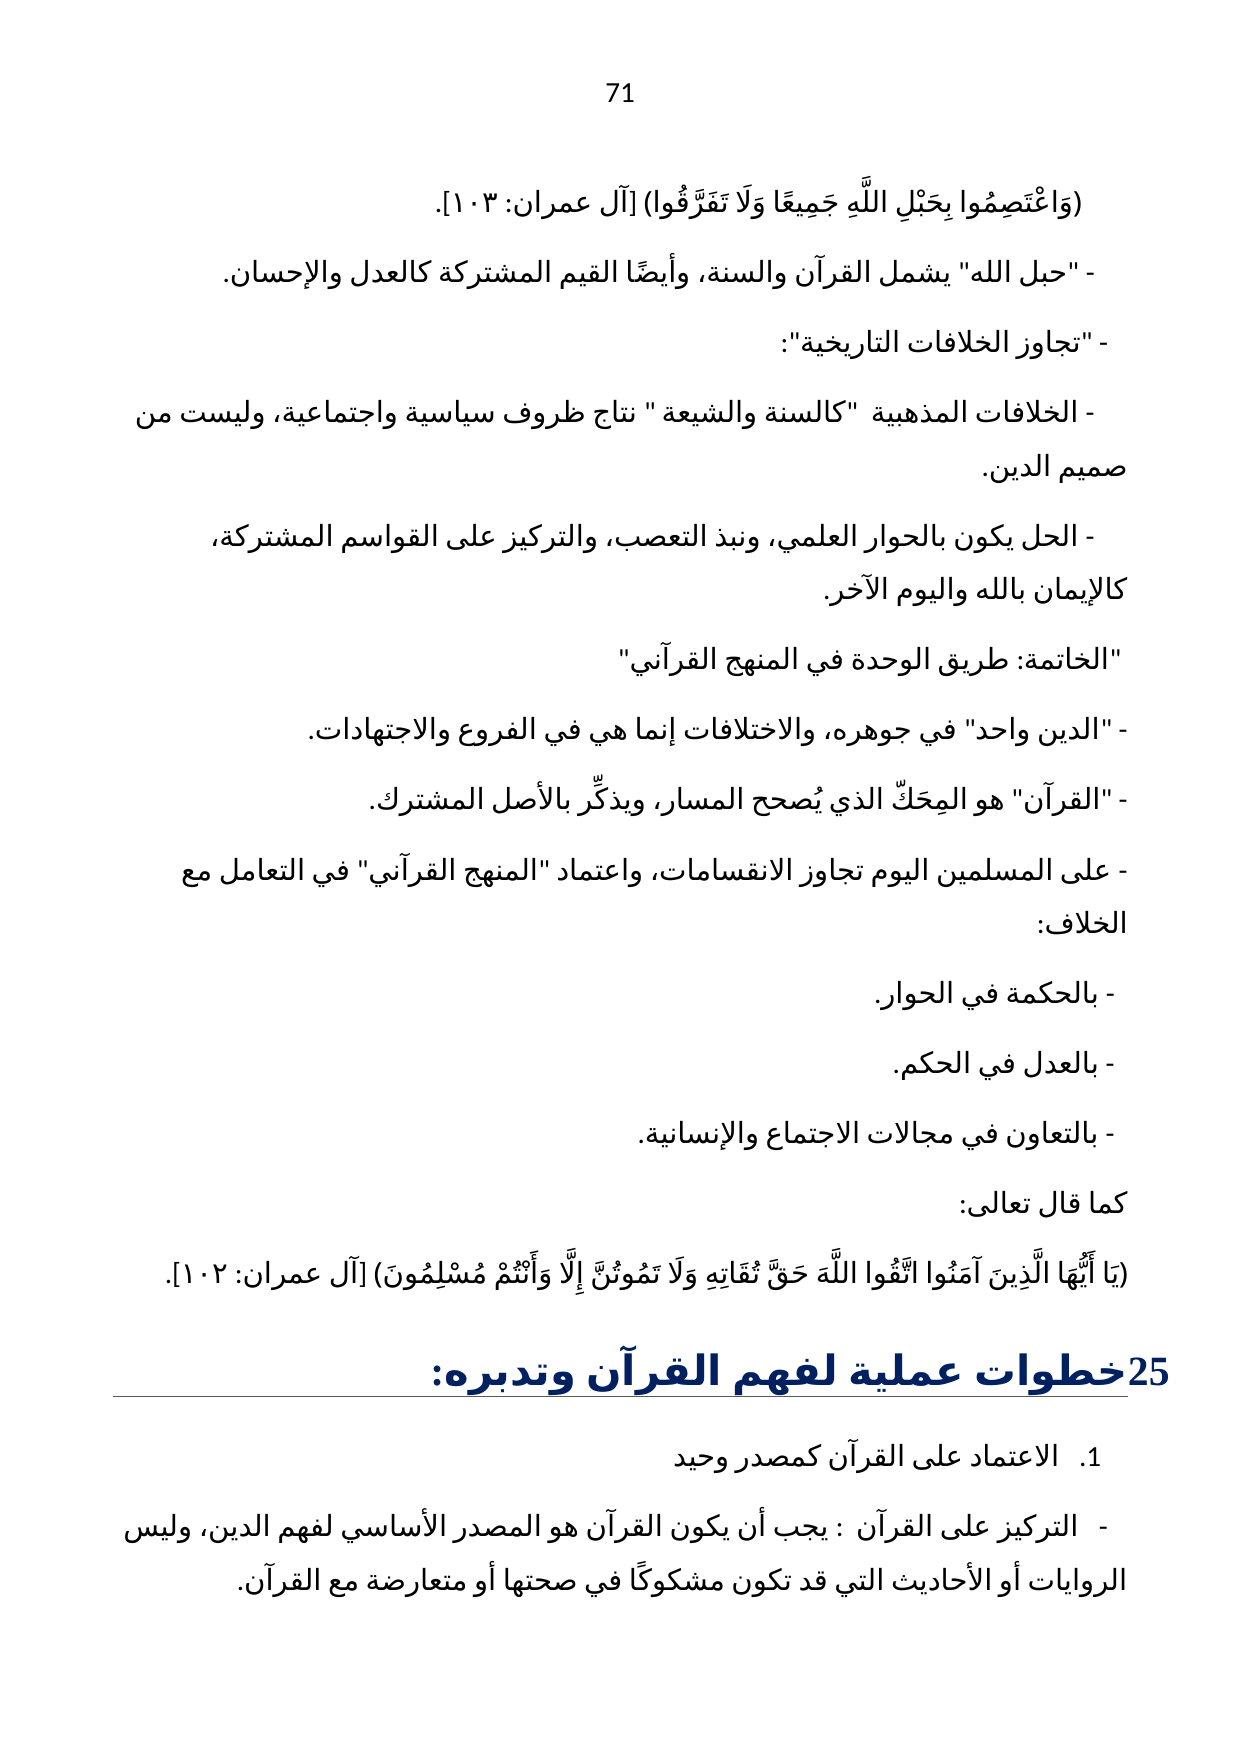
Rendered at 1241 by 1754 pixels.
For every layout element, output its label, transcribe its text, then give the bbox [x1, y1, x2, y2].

text - "القرآن" هو المِحَكّ الذي يُصحح المسار، ويذكِّر بالأصل المشترك. [112, 781, 1128, 817]
text - بالعدل في الحكم. [112, 1045, 1128, 1081]
text - على المسلمين اليوم تجاوز الانقسامات، واعتماد "المنهج القرآني" في التعامل مع الخلاف: [112, 852, 1128, 941]
text - "تجاوز الخلافات التاريخية": [112, 324, 1128, 360]
text كما قال تعالى: [112, 1185, 1128, 1221]
text - الحل يكون بالحوار العلمي، ونبذ التعصب، والتركيز على القواسم المشتركة، كالإيمان بالله واليوم الآخر. [112, 518, 1128, 607]
subtitle خطوات عملية لفهم القرآن وتدبره: [112, 1346, 1128, 1397]
text - بالحكمة في الحوار. [112, 975, 1128, 1011]
text - "حبل الله" يشمل القرآن والسنة، وأيضًا القيم المشتركة كالعدل والإحسان. [112, 254, 1128, 289]
text ﴿وَاعْتَصِمُوا بِحَبْلِ اللَّهِ جَمِيعًا وَلَا تَفَرَّقُوا﴾ [آل عمران: ١٠٣]. [112, 184, 1128, 219]
text - "الدين واحد" في جوهره، والاختلافات إنما هي في الفروع والاجتهادات. [112, 711, 1128, 747]
text - التركيز على القرآن : يجب أن يكون القرآن هو المصدر الأساسي لفهم الدين، وليس الروايات أو الأحاديث التي قد تكون مشكوكًا في صحتها أو متعارضة مع القرآن. [112, 1508, 1128, 1597]
text ﴿يَا أَيُّهَا الَّذِينَ آمَنُوا اتَّقُوا اللَّهَ حَقَّ تُقَاتِهِ وَلَا تَمُوتُنَّ إِلَّا وَأَنْتُمْ مُسْلِمُونَ﴾ [آل عمران: ١٠٢]. [112, 1256, 1128, 1291]
text 1. الاعتماد على القرآن كمصدر وحيد [112, 1438, 1128, 1474]
text "الخاتمة: طريق الوحدة في المنهج القرآني" [112, 641, 1128, 677]
text - الخلافات المذهبية "كالسنة والشيعة " نتاج ظروف سياسية واجتماعية، وليست من صميم الدين. [112, 394, 1128, 483]
text - بالتعاون في مجالات الاجتماع والإنسانية. [112, 1115, 1128, 1151]
